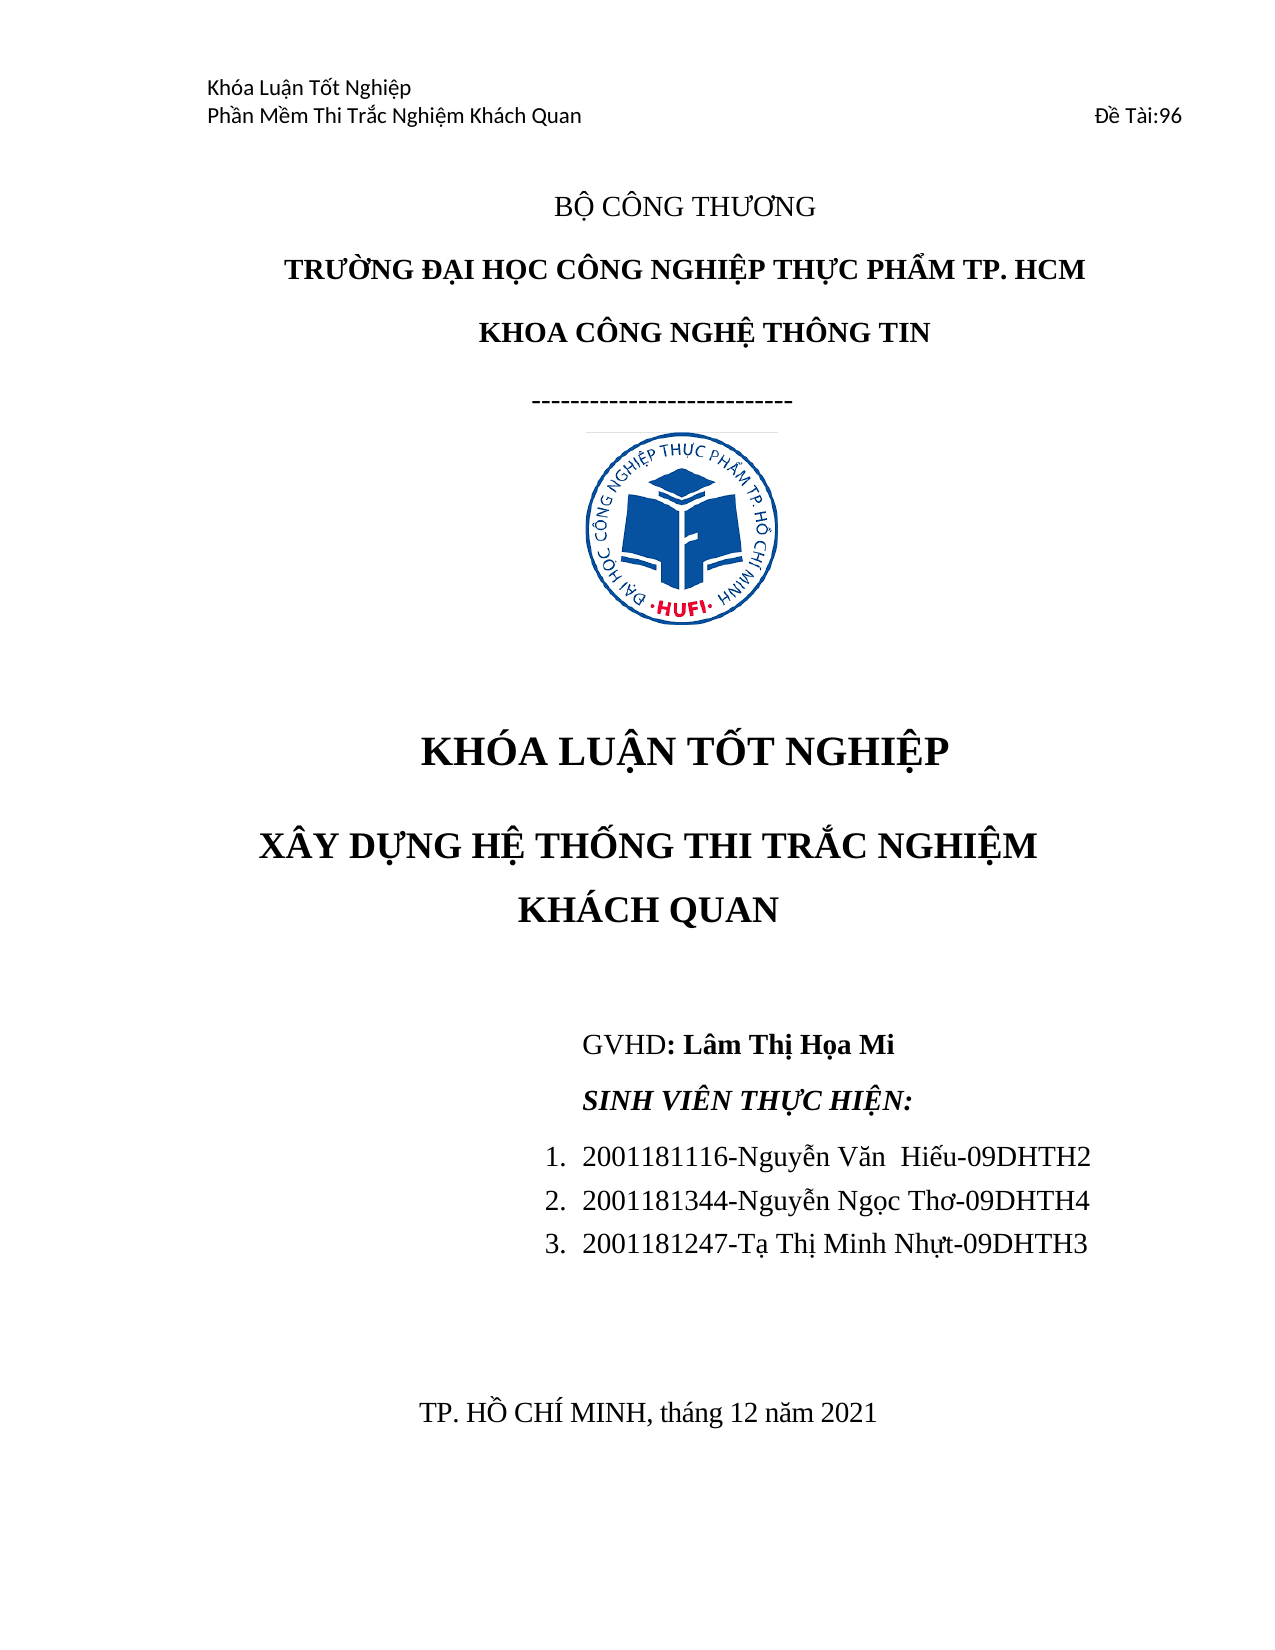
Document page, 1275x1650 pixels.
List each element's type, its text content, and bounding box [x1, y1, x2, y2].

picture [585, 432, 778, 625]
text GVHD: Lâm Thị Họa Mi [207, 1027, 1090, 1061]
text --------------------------- [207, 382, 1117, 416]
list 2001181247-Tạ Thị Minh Nhựt-09DHTH3 [544, 1227, 1153, 1260]
list 2001181344-Nguyễn Ngọc Thơ-09DHTH4 [544, 1183, 1153, 1217]
text BỘ CÔNG THƯƠNG [253, 189, 1117, 223]
text KHÓA LUẬN TỐT NGHIỆP [253, 726, 1117, 774]
text KHOA CÔNG NGHỆ THÔNG TIN [253, 315, 1156, 349]
text XÂY DỰNG HỆ THỐNG THI TRẮC NGHIỆM KHÁCH QUAN [207, 823, 1090, 931]
text SINH VIÊN THỰC HIỆN: [207, 1083, 1090, 1117]
text TP. HỒ CHÍ MINH, tháng 12 năm 2021 [207, 1395, 1090, 1428]
text TRƯỜNG ĐẠI HỌC CÔNG NGHIỆP THỰC PHẨM TP. HCM [253, 252, 1117, 286]
list 2001181116-Nguyễn Văn Hiếu-09DHTH2 [544, 1139, 1153, 1173]
